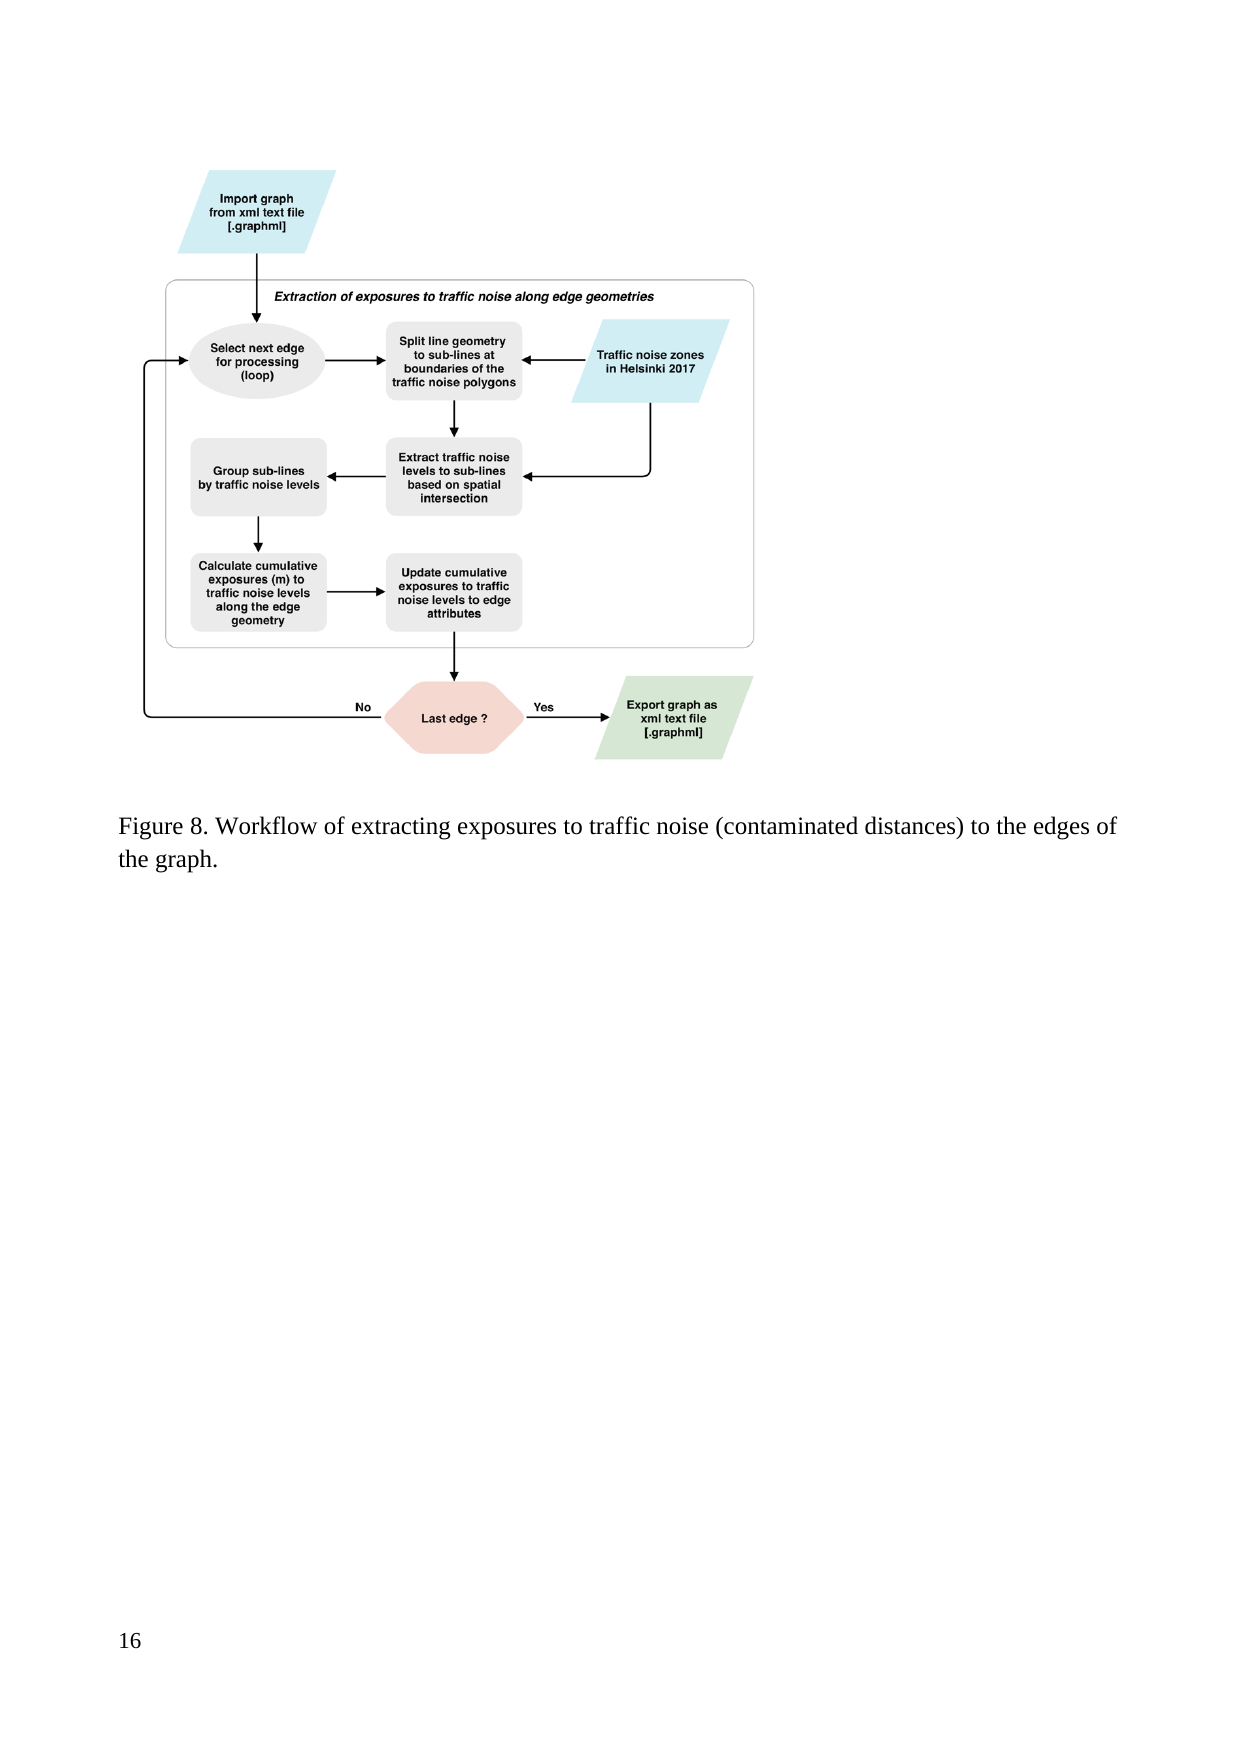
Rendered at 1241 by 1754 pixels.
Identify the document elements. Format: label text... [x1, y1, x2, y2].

picture [118, 147, 781, 779]
text Figure 8. Workflow of extracting exposures to traffic noise (contaminated distances) to the edges of the graph. [118, 811, 1122, 873]
